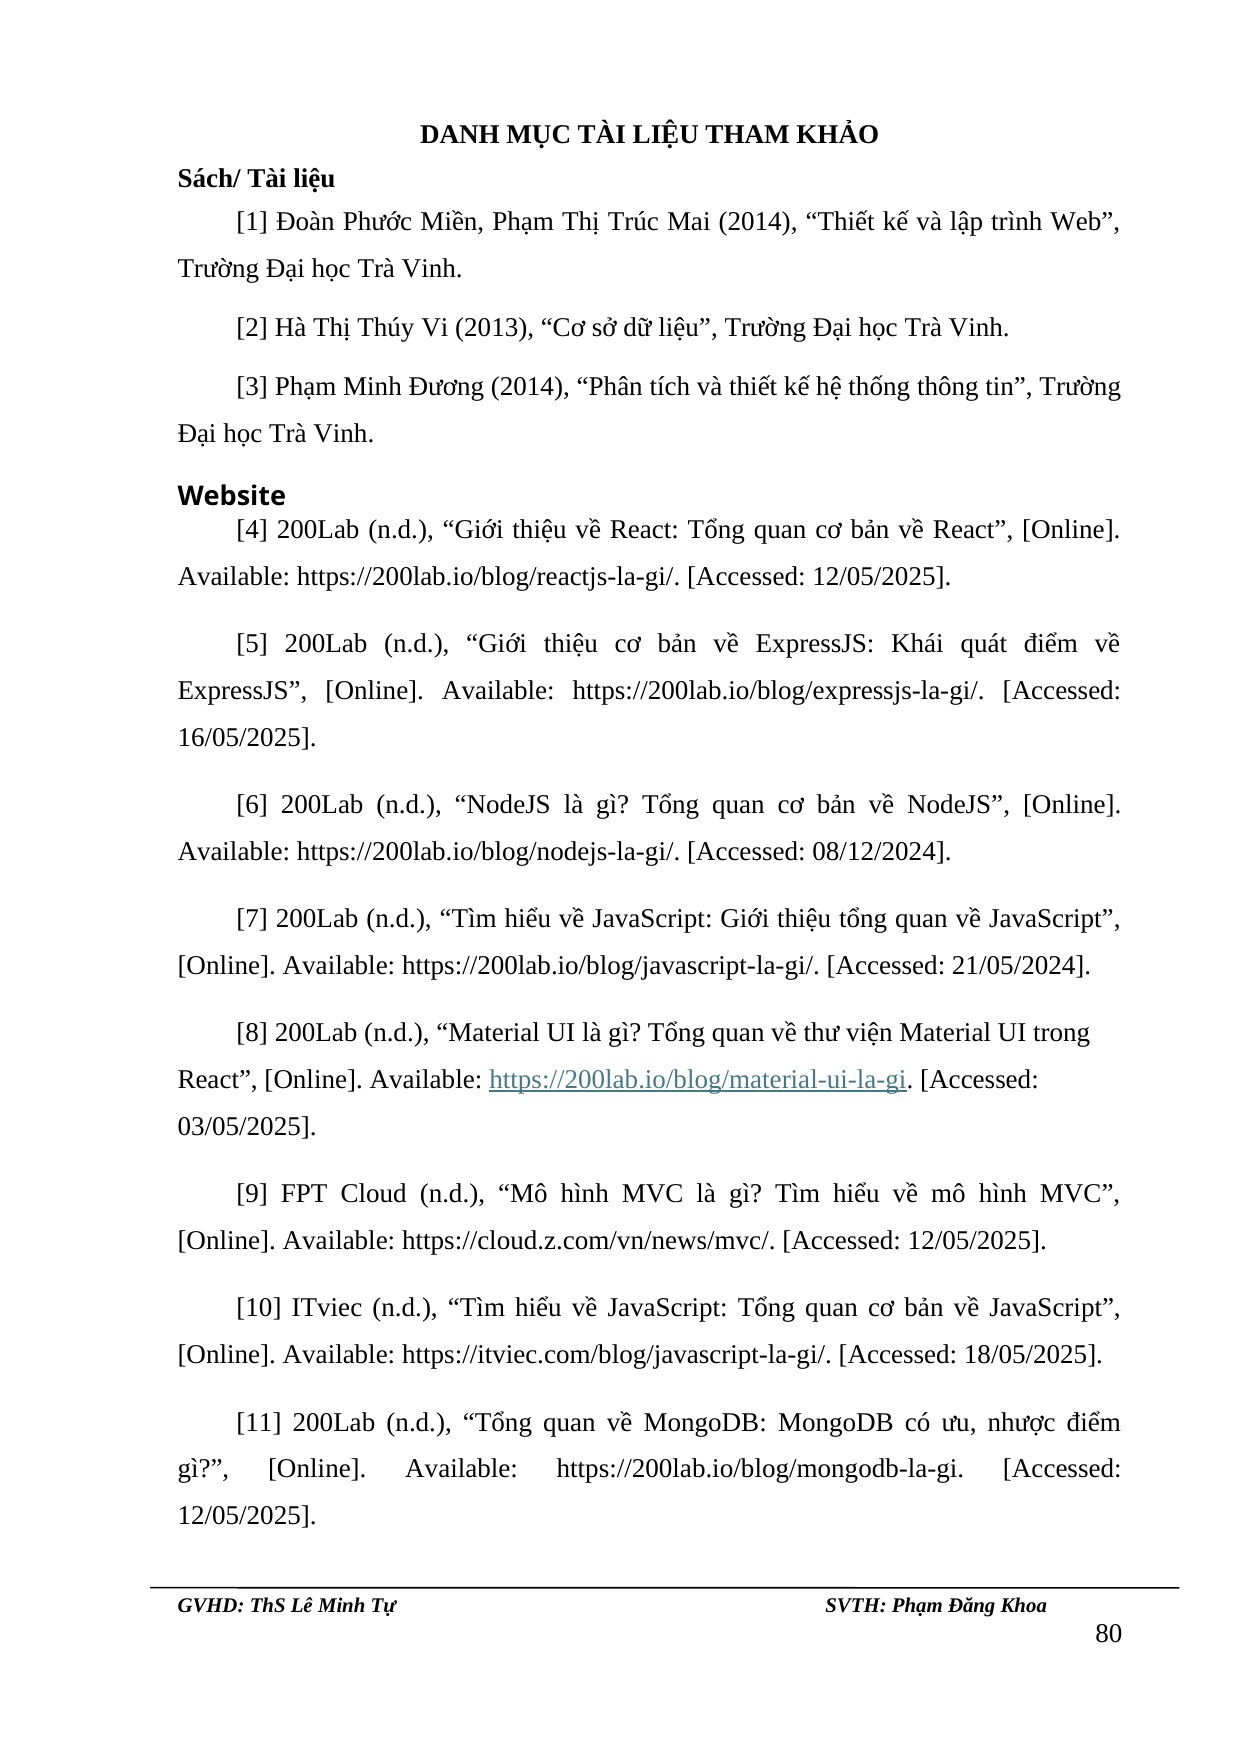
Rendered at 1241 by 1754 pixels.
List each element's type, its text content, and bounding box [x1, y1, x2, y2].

text [8] 200Lab (n.d.), “Material UI là gì? Tổng quan về thư viện Material UI trong React”, [Online]. Available: https://200lab.io/blog/material-ui-la-gi. [Accessed: 03/05/2025]. [177, 1016, 1122, 1141]
text Sách/ Tài liệu [177, 162, 1122, 193]
subtitle DANH MỤC TÀI LIỆU THAM KHẢO [177, 118, 1122, 149]
text [4] 200Lab (n.d.), “Giới thiệu về React: Tổng quan cơ bản về React”, [Online]. Available: https://200lab.io/blog/reactjs-la-gi/. [Accessed: 12/05/2025]. [177, 513, 1122, 591]
text [6] 200Lab (n.d.), “NodeJS là gì? Tổng quan cơ bản về NodeJS”, [Online]. Available: https://200lab.io/blog/nodejs-la-gi/. [Accessed: 08/12/2024]. [177, 788, 1122, 866]
text [10] ITviec (n.d.), “Tìm hiểu về JavaScript: Tổng quan cơ bản về JavaScript”, [Online]. Available: https://itviec.com/blog/javascript-la-gi/. [Accessed: 18/05/2025]. [177, 1291, 1122, 1369]
text [9] FPT Cloud (n.d.), “Mô hình MVC là gì? Tìm hiểu về mô hình MVC”, [Online]. Available: https://cloud.z.com/vn/news/mvc/. [Accessed: 12/05/2025]. [177, 1177, 1122, 1255]
text [11] 200Lab (n.d.), “Tổng quan về MongoDB: MongoDB có ưu, nhược điểm gì?”, [Online]. Available: https://200lab.io/blog/mongodb-la-gi. [Accessed: 12/05/2025]. [177, 1406, 1122, 1530]
text [3] Phạm Minh Đương (2014), “Phân tích và thiết kế hệ thống thông tin”, Trường Đại học Trà Vinh. [177, 370, 1122, 448]
text [5] 200Lab (n.d.), “Giới thiệu cơ bản về ExpressJS: Khái quát điểm về ExpressJS”, [Online]. Available: https://200lab.io/blog/expressjs-la-gi/. [Accessed: 16/05/2025]. [177, 627, 1122, 752]
text Website [177, 476, 1122, 513]
text [7] 200Lab (n.d.), “Tìm hiểu về JavaScript: Giới thiệu tổng quan về JavaScript”, [Online]. Available: https://200lab.io/blog/javascript-la-gi/. [Accessed: 21/05/2024]. [177, 902, 1122, 980]
text [2] Hà Thị Thúy Vi (2013), “Cơ sở dữ liệu”, Trường Đại học Trà Vinh. [177, 311, 1122, 342]
text [1] Đoàn Phước Miền, Phạm Thị Trúc Mai (2014), “Thiết kế và lập trình Web”, Trường Đại học Trà Vinh. [177, 205, 1122, 283]
